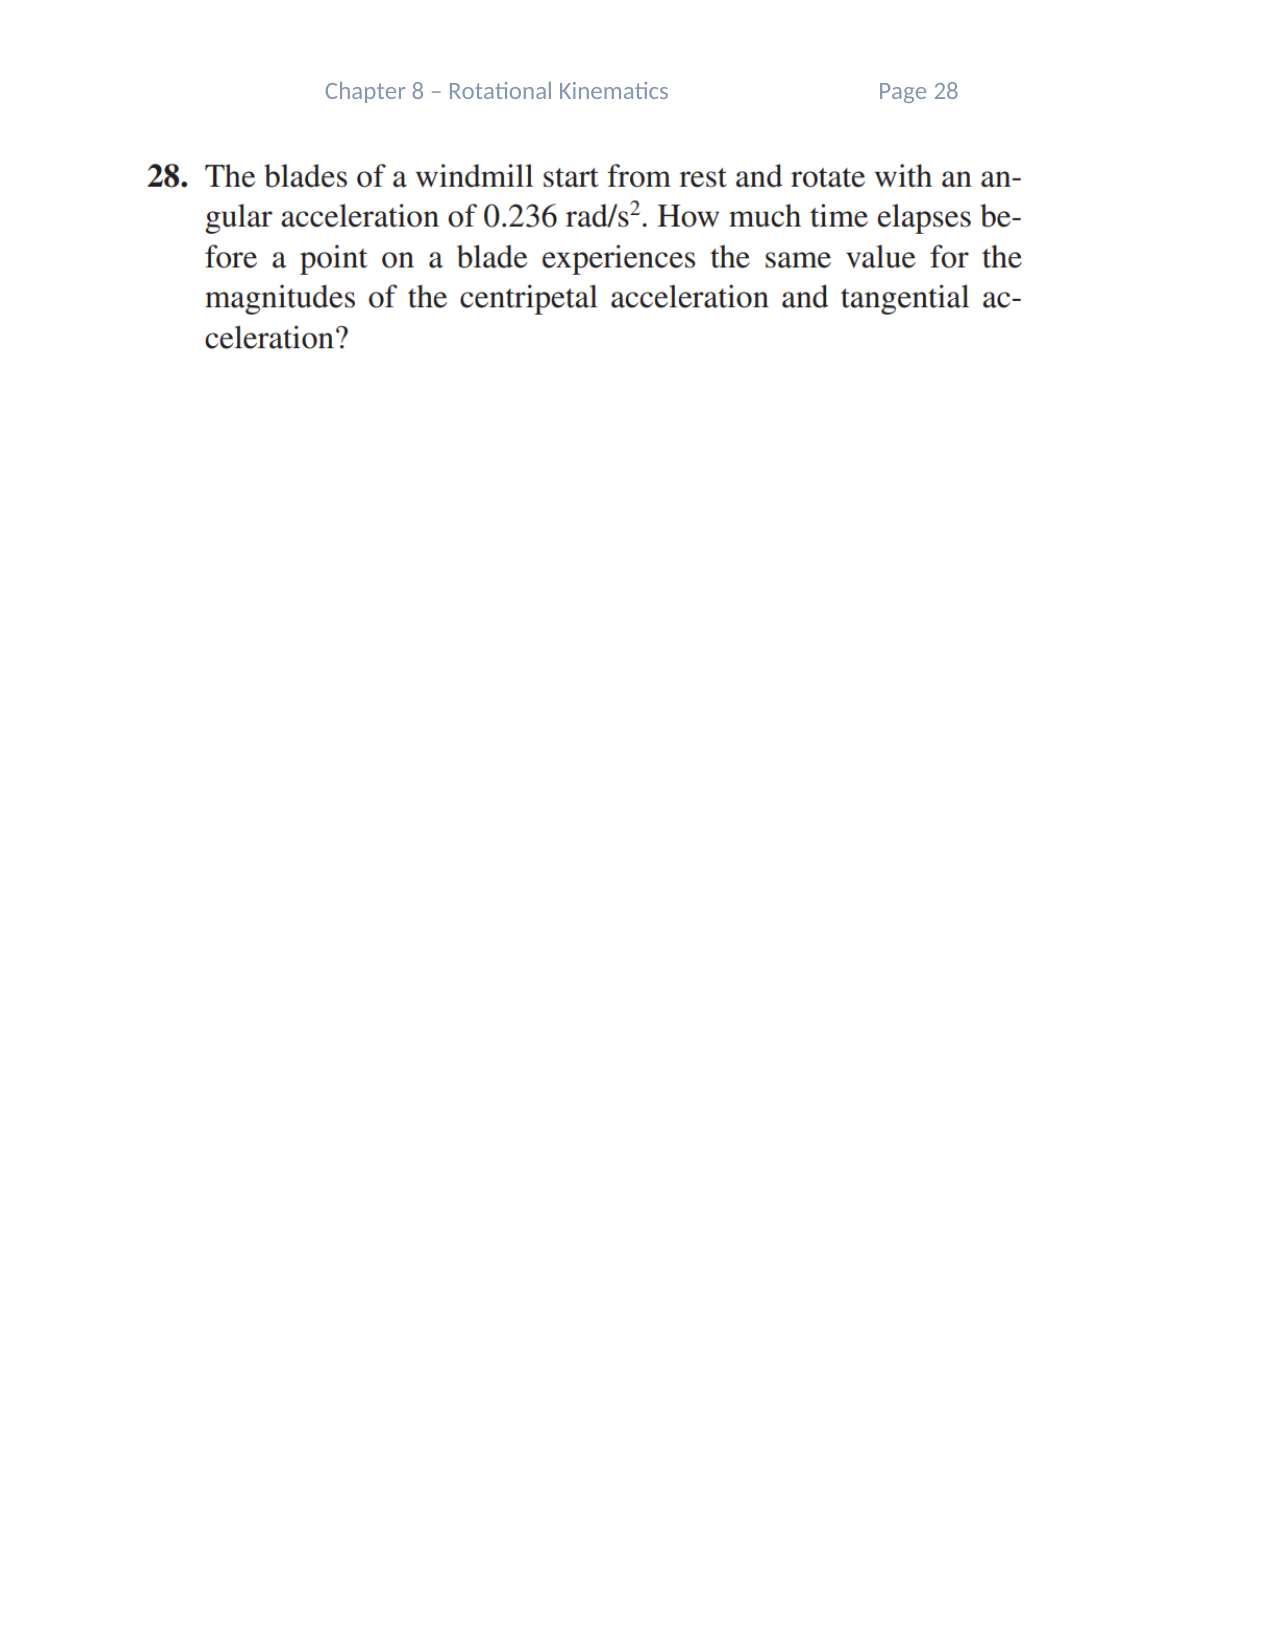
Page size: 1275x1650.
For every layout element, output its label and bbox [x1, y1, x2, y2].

picture [135, 150, 1046, 364]
